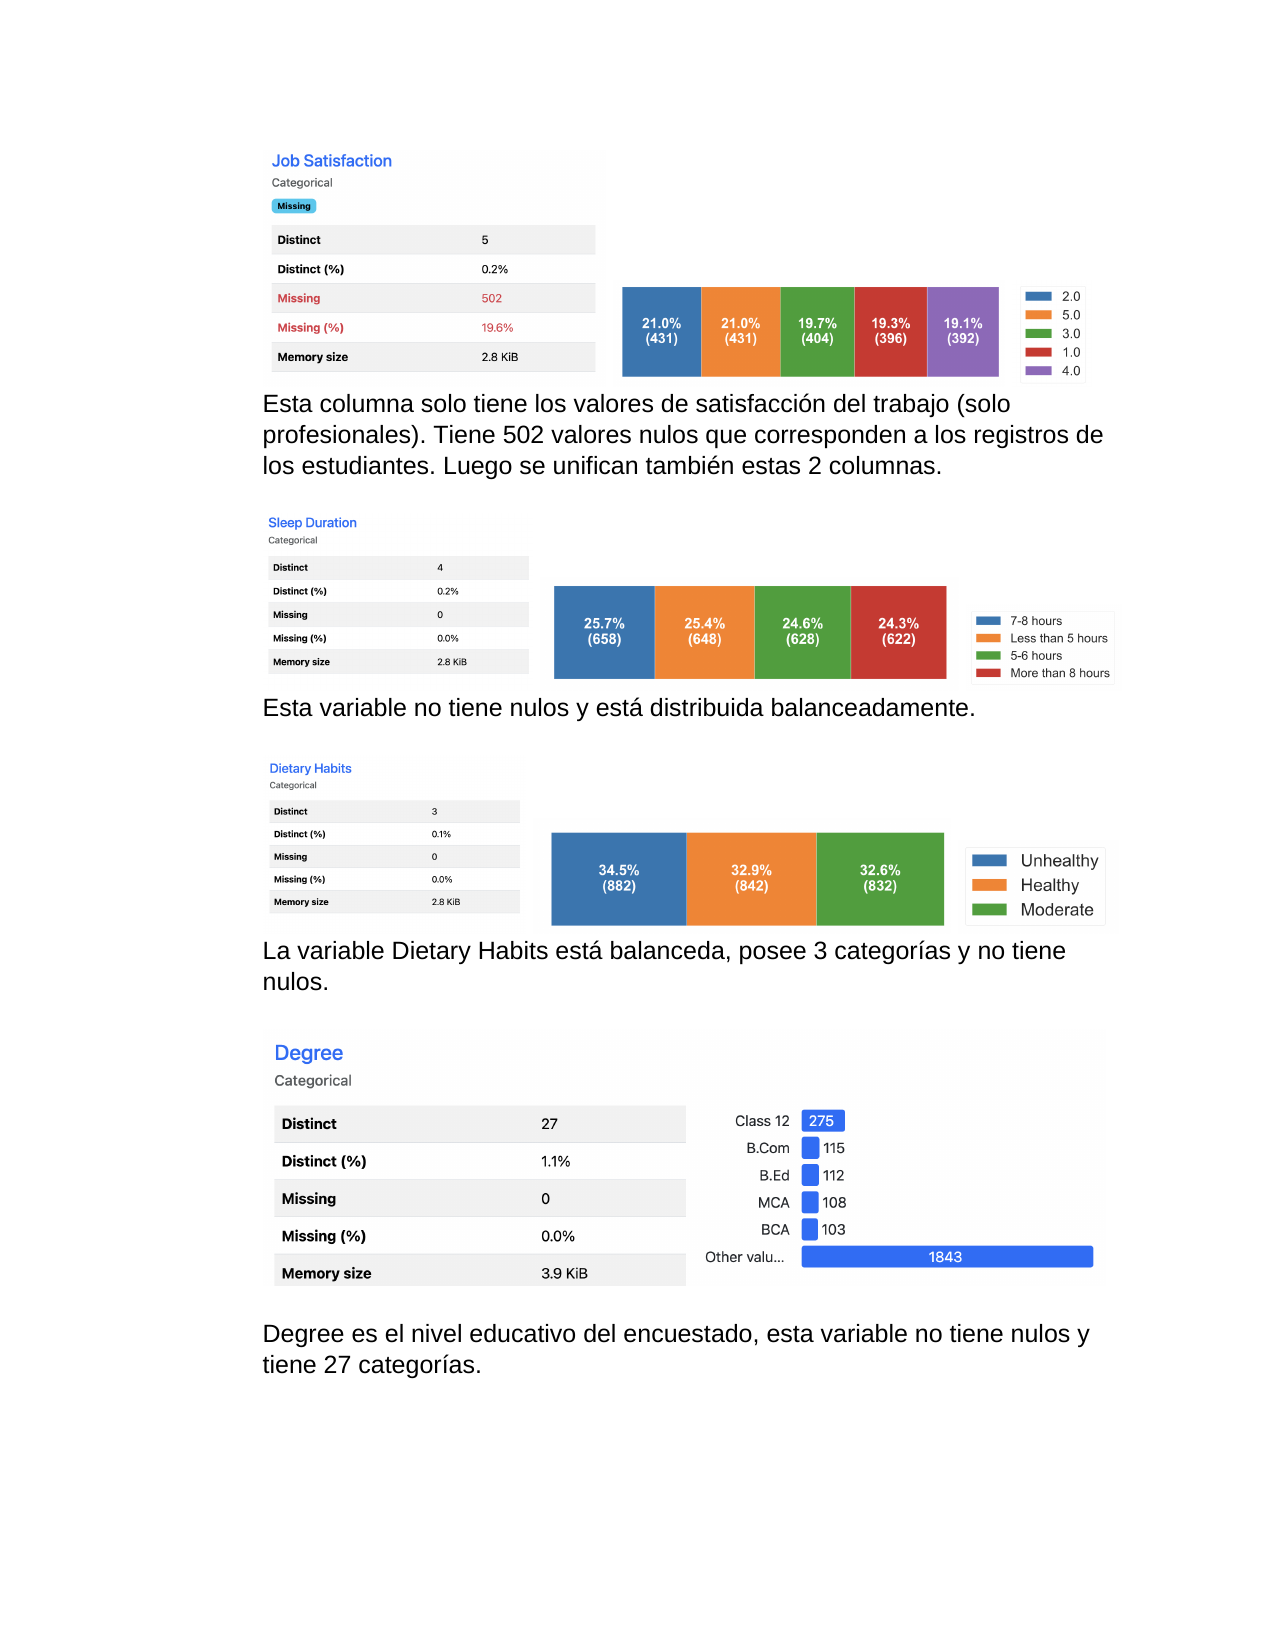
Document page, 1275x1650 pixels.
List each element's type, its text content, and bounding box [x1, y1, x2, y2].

list Esta variable no tiene nulos y está distribuida balanceadamente. [262, 693, 1125, 722]
picture [533, 818, 951, 934]
picture [966, 604, 1122, 691]
picture [957, 840, 1120, 934]
picture [1011, 280, 1092, 387]
picture [613, 280, 1005, 387]
list Esta columna solo tiene los valores de satisfacción del trabajo (solo profesionales). Tiene 502 valores nulos que corresponden a los registros de los estudiantes. Luego se unifican también estas 2 columnas. [262, 389, 1125, 480]
picture [540, 577, 959, 691]
picture [262, 513, 533, 691]
picture [262, 755, 527, 934]
picture [262, 1029, 1106, 1286]
list Degree es el nivel educativo del encuestado, esta variable no tiene nulos y tiene 27 categorías. [262, 1319, 1125, 1378]
list La variable Dietary Habits está balanceda, posee 3 categorías y no tiene nulos. [262, 936, 1125, 996]
picture [262, 150, 607, 387]
